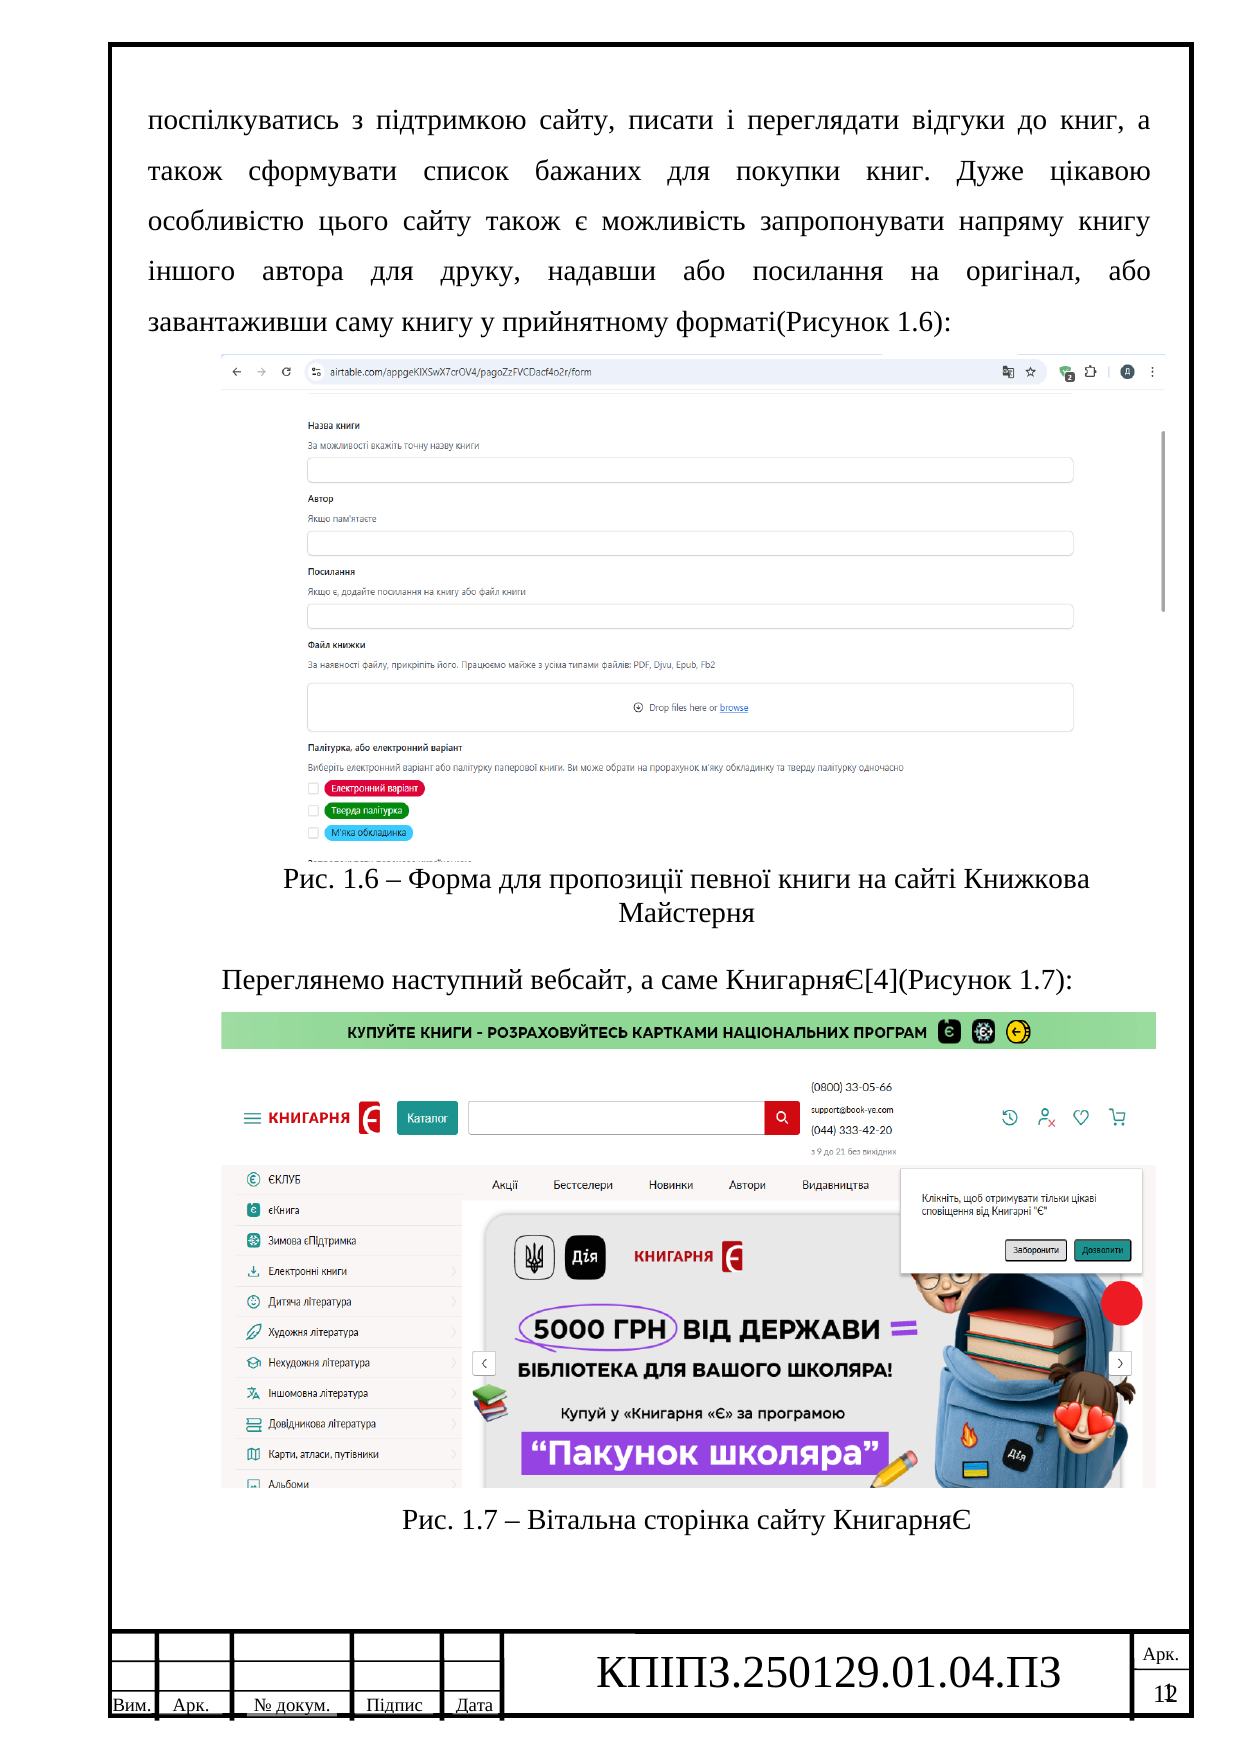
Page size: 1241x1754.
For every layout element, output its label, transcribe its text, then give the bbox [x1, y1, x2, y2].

text Рис. 1.6 – Форма для пропозиції певної книги на сайті Книжкова Майстерня [221, 862, 1152, 928]
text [148, 102, 1152, 337]
text Рис. 1.7 – Вітальна сторінка сайту КнигарняЄ [148, 1502, 1152, 1536]
picture [221, 354, 1165, 862]
text Переглянемо наступний вебсайт, а саме КнигарняЄ[4](Рисунок 1.7): [148, 962, 1152, 995]
picture [221, 1012, 1156, 1488]
